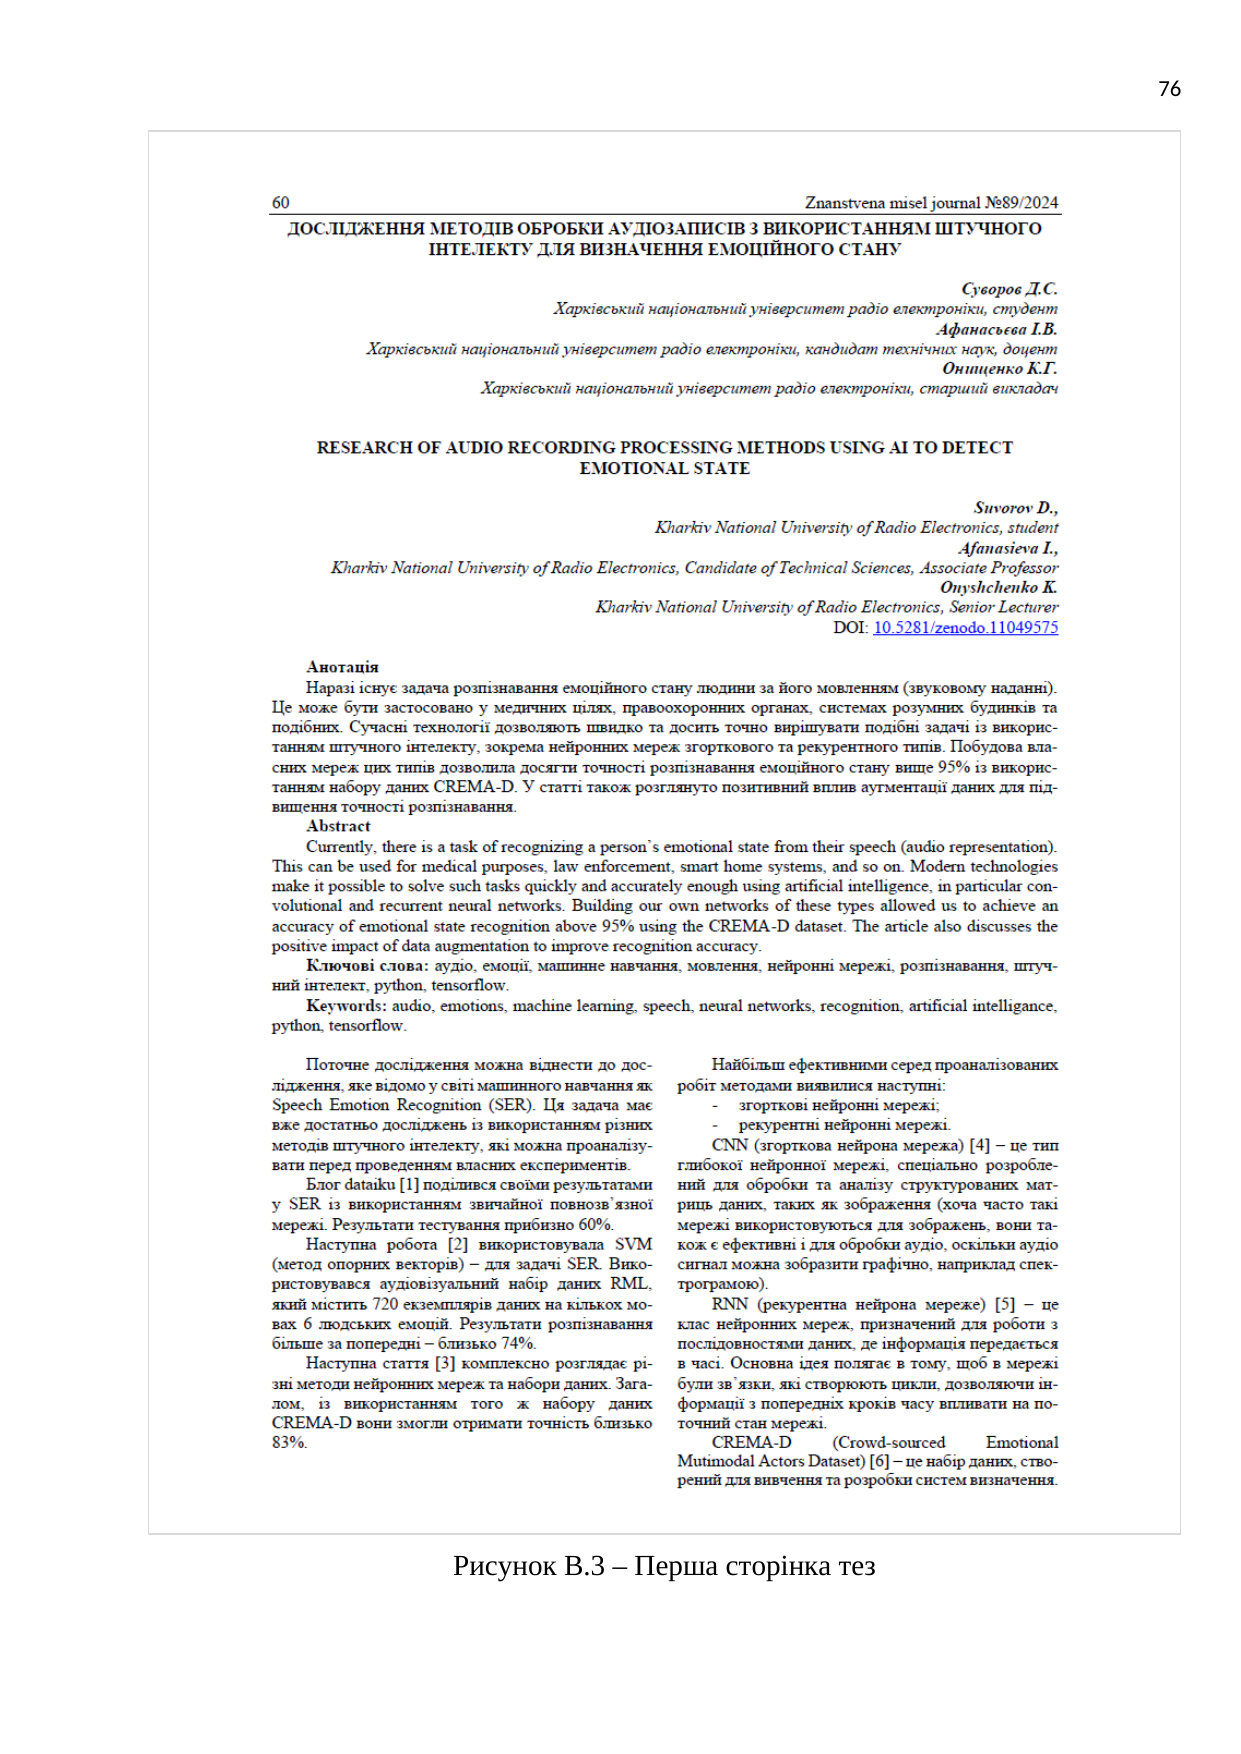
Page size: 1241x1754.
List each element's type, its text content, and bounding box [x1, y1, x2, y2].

text Рисунок В.3 – Перша сторінка тез [148, 1548, 1181, 1582]
